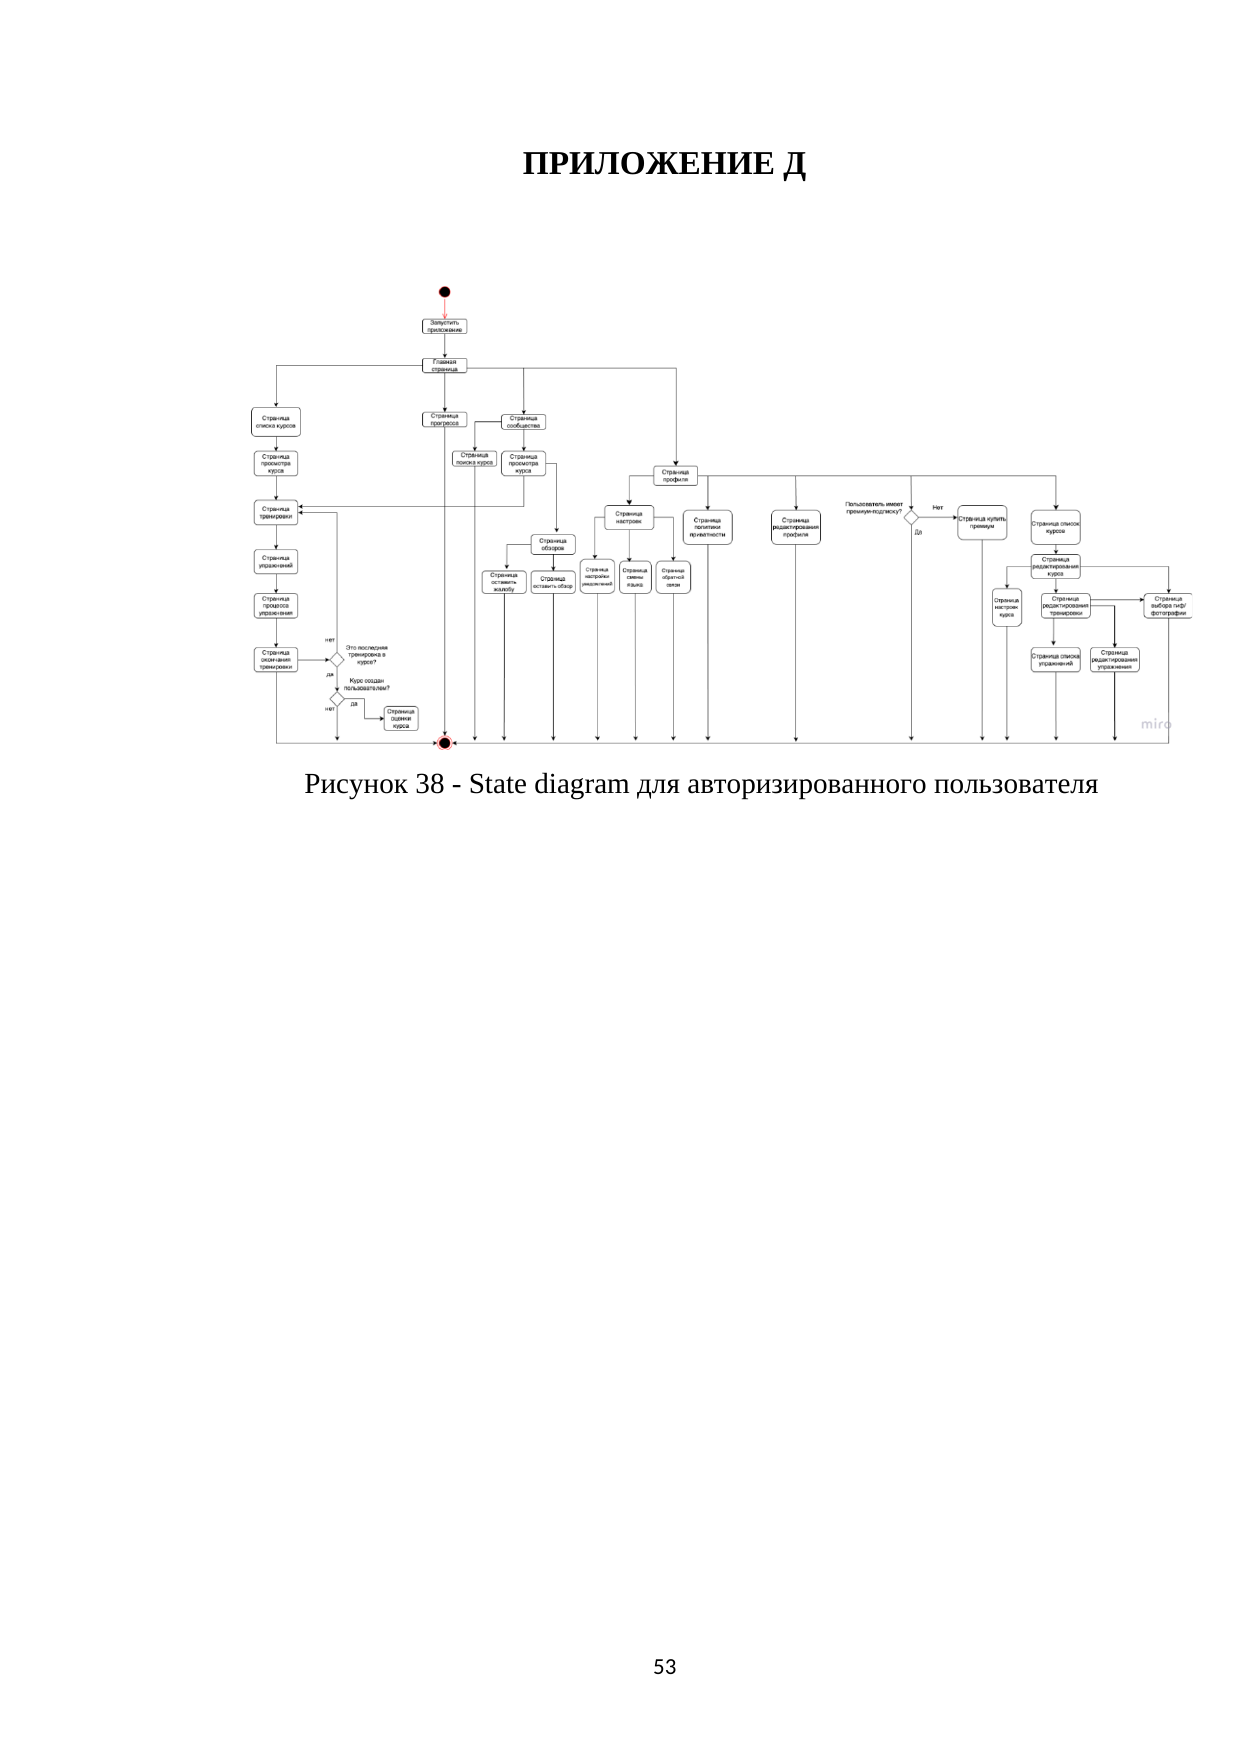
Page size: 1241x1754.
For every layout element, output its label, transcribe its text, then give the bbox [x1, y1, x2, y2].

text Рисунок 38 - State diagram для авторизированного пользователя [177, 767, 1152, 800]
picture [251, 284, 1193, 750]
text ПРИЛОЖЕНИЕ Д [177, 143, 1152, 181]
